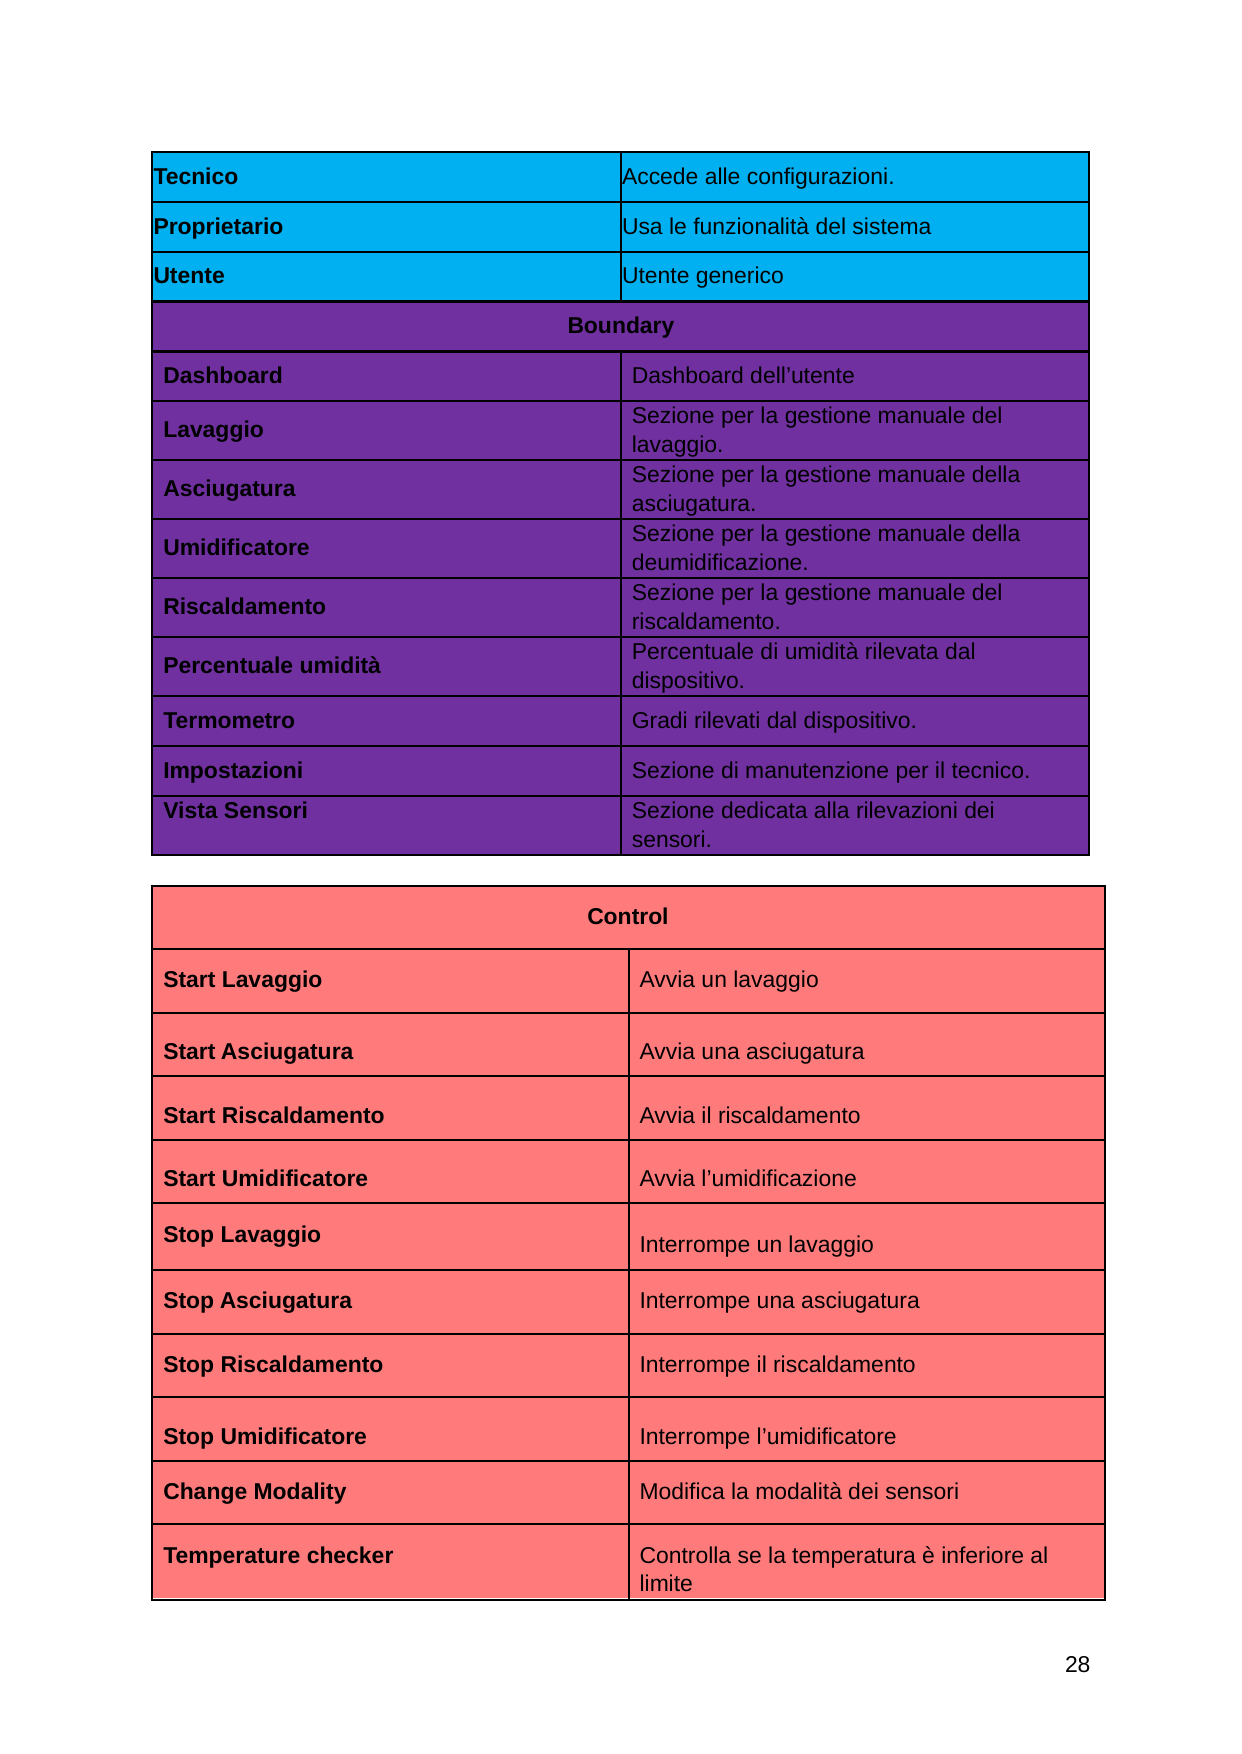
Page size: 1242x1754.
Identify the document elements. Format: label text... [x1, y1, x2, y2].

table_cell Start Asciugatura [153, 1014, 586, 1075]
table_cell Interrompe un lavaggio [630, 1204, 1104, 1269]
table_cell Utente [153, 253, 566, 300]
table_cell Percentuale umidità [153, 638, 566, 695]
table_cell Utente generico [622, 253, 1088, 300]
table_cell [586, 1014, 628, 1075]
table_cell [586, 950, 628, 1012]
table_cell Start Riscaldamento [153, 1077, 586, 1139]
table_cell [566, 153, 620, 201]
table_cell [566, 353, 620, 400]
table_cell Avvia l’umidificazione [630, 1141, 1104, 1202]
table_cell [586, 1141, 628, 1202]
table_cell Dashboard [153, 353, 566, 400]
table_cell Sezione per la gestione manuale del riscaldamento. [622, 579, 1088, 636]
table_cell Gradi rilevati dal dispositivo. [622, 697, 1088, 745]
table_cell Avvia un lavaggio [630, 950, 1104, 1012]
table_cell [586, 1077, 628, 1139]
table_cell Stop Asciugatura [153, 1271, 586, 1333]
table_cell [566, 579, 620, 636]
table_cell [586, 1204, 628, 1269]
table_cell [566, 638, 620, 695]
table_cell Interrompe una asciugatura [630, 1271, 1104, 1333]
table_cell Lavaggio [153, 402, 566, 459]
table_cell Boundary [566, 303, 1088, 350]
table_cell Sezione per la gestione manuale della deumidificazione. [622, 520, 1088, 577]
table_cell Interrompe il riscaldamento [630, 1335, 1104, 1396]
table_cell Umidificatore [153, 520, 566, 577]
table_cell Riscaldamento [153, 579, 566, 636]
table_cell [153, 303, 566, 350]
table_cell [566, 402, 620, 459]
table_cell Start Umidificatore [153, 1141, 586, 1202]
table_cell Stop Lavaggio [153, 1204, 586, 1269]
table_cell [586, 1525, 628, 1598]
table_cell Usa le funzionalità del sistema [622, 203, 1088, 251]
table_cell Start Lavaggio [153, 950, 586, 1012]
table_cell Tecnico [153, 153, 566, 201]
table_cell Asciugatura [153, 461, 566, 518]
table_cell [586, 1462, 628, 1523]
table_cell Change Modality [153, 1462, 586, 1523]
table_cell Sezione dedicata alla rilevazioni dei sensori. [622, 797, 1088, 854]
table_cell [586, 1335, 628, 1396]
table_cell Interrompe l’umidificatore [630, 1398, 1104, 1460]
table_cell [566, 461, 620, 518]
table_cell Avvia il riscaldamento [630, 1077, 1104, 1139]
table_cell Stop Umidificatore [153, 1398, 586, 1460]
table_header Control [586, 887, 1104, 948]
table_cell Accede alle configurazioni. [622, 153, 1088, 201]
table_cell Sezione per la gestione manuale del lavaggio. [622, 402, 1088, 459]
table_cell Sezione di manutenzione per il tecnico. [622, 747, 1088, 795]
table_header [153, 887, 586, 948]
table_cell Avvia una asciugatura [630, 1014, 1104, 1075]
table_cell [566, 520, 620, 577]
table_cell Temperature checker [153, 1525, 586, 1598]
table_cell [566, 203, 620, 251]
table_cell Stop Riscaldamento [153, 1335, 586, 1396]
table_cell Vista Sensori [153, 797, 566, 854]
table_cell [566, 797, 620, 854]
table_cell [566, 697, 620, 745]
table_cell Modifica la modalità dei sensori [630, 1462, 1104, 1523]
table_cell Termometro [153, 697, 566, 745]
table_cell Dashboard dell’utente [622, 353, 1088, 400]
table_cell Impostazioni [153, 747, 566, 795]
table_cell Controlla se la temperatura è inferiore al limite [630, 1525, 1104, 1598]
table_cell [566, 747, 620, 795]
table_cell Sezione per la gestione manuale della asciugatura. [622, 461, 1088, 518]
table_cell [566, 253, 620, 300]
table_cell Proprietario [153, 203, 566, 251]
table_cell [586, 1398, 628, 1460]
table_cell [586, 1271, 628, 1333]
table_cell Percentuale di umidità rilevata dal dispositivo. [622, 638, 1088, 695]
